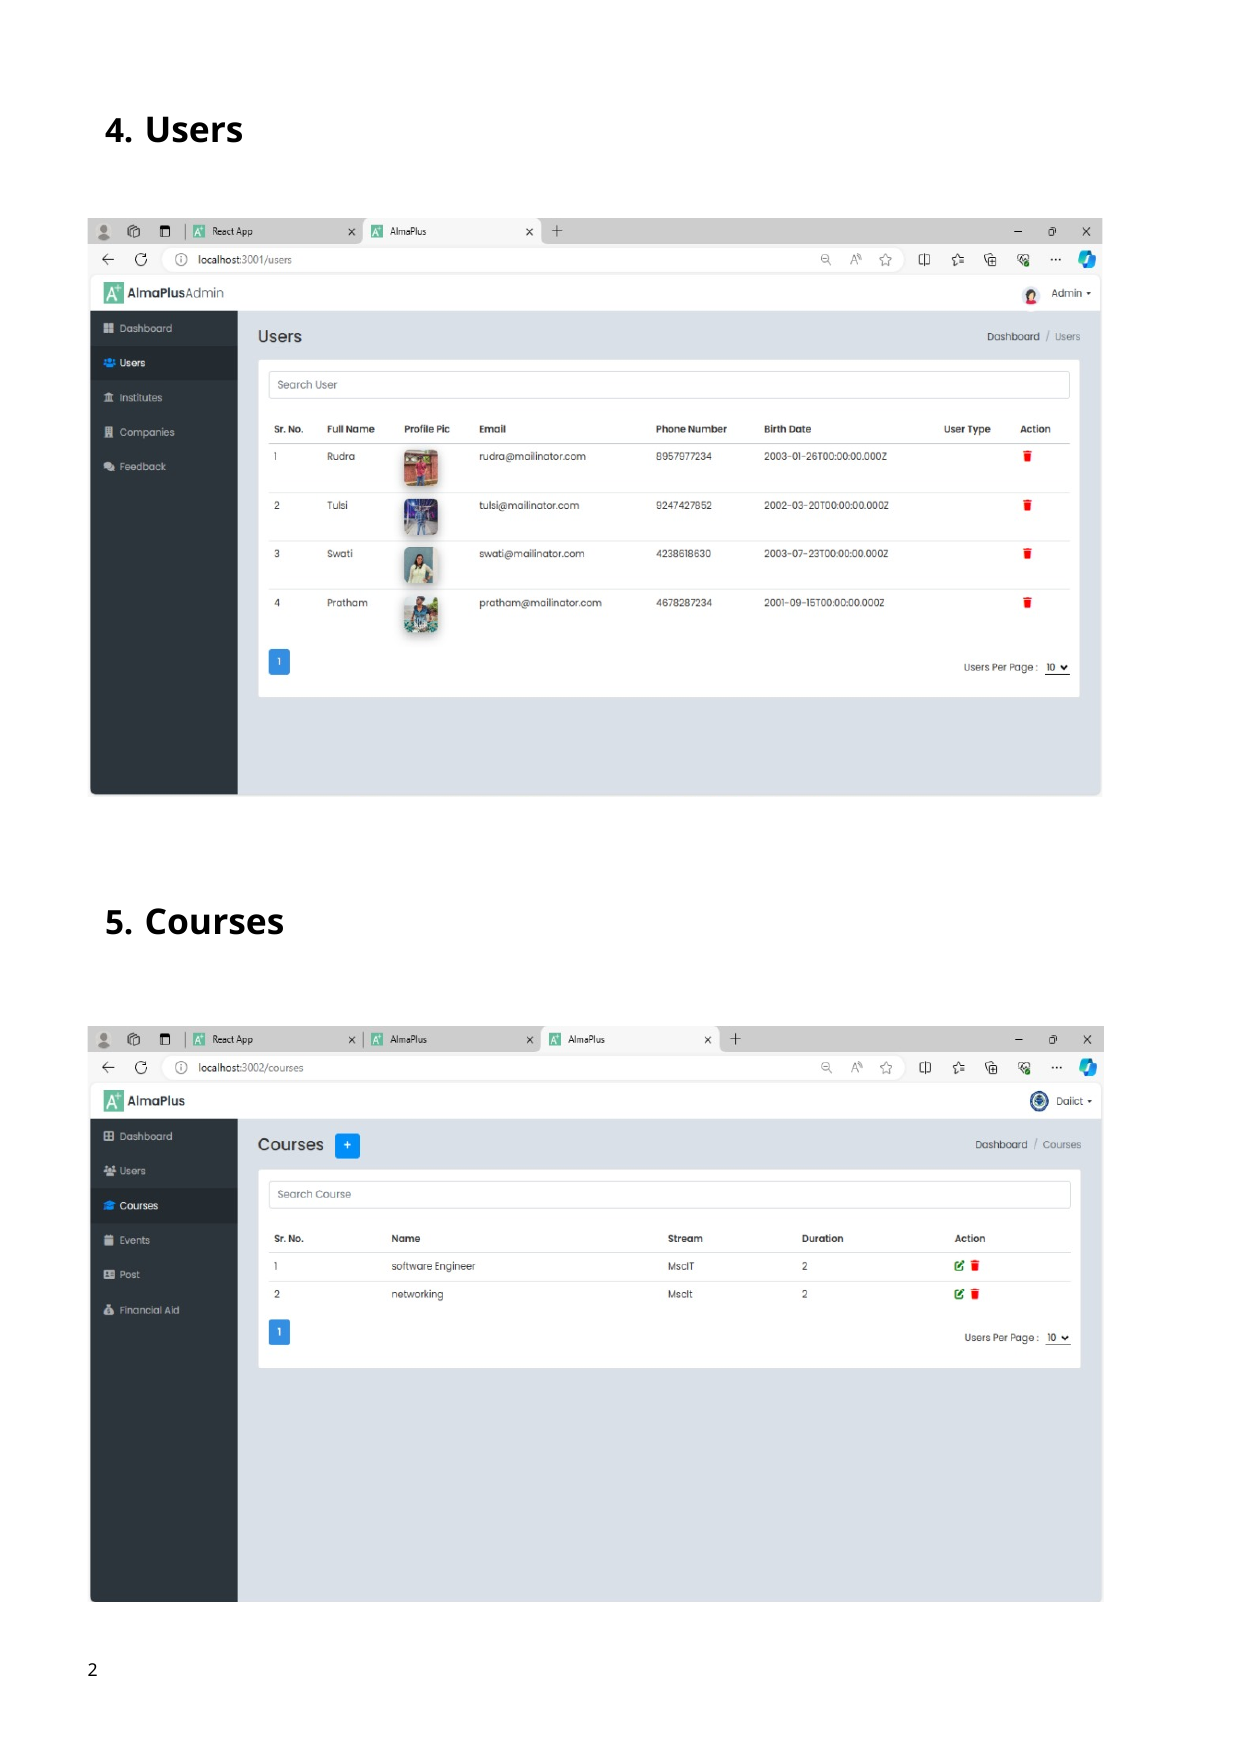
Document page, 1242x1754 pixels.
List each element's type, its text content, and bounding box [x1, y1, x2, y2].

list Users [105, 105, 1185, 153]
picture [87, 1026, 1104, 1602]
picture [87, 218, 1103, 797]
list Courses [105, 896, 1185, 945]
